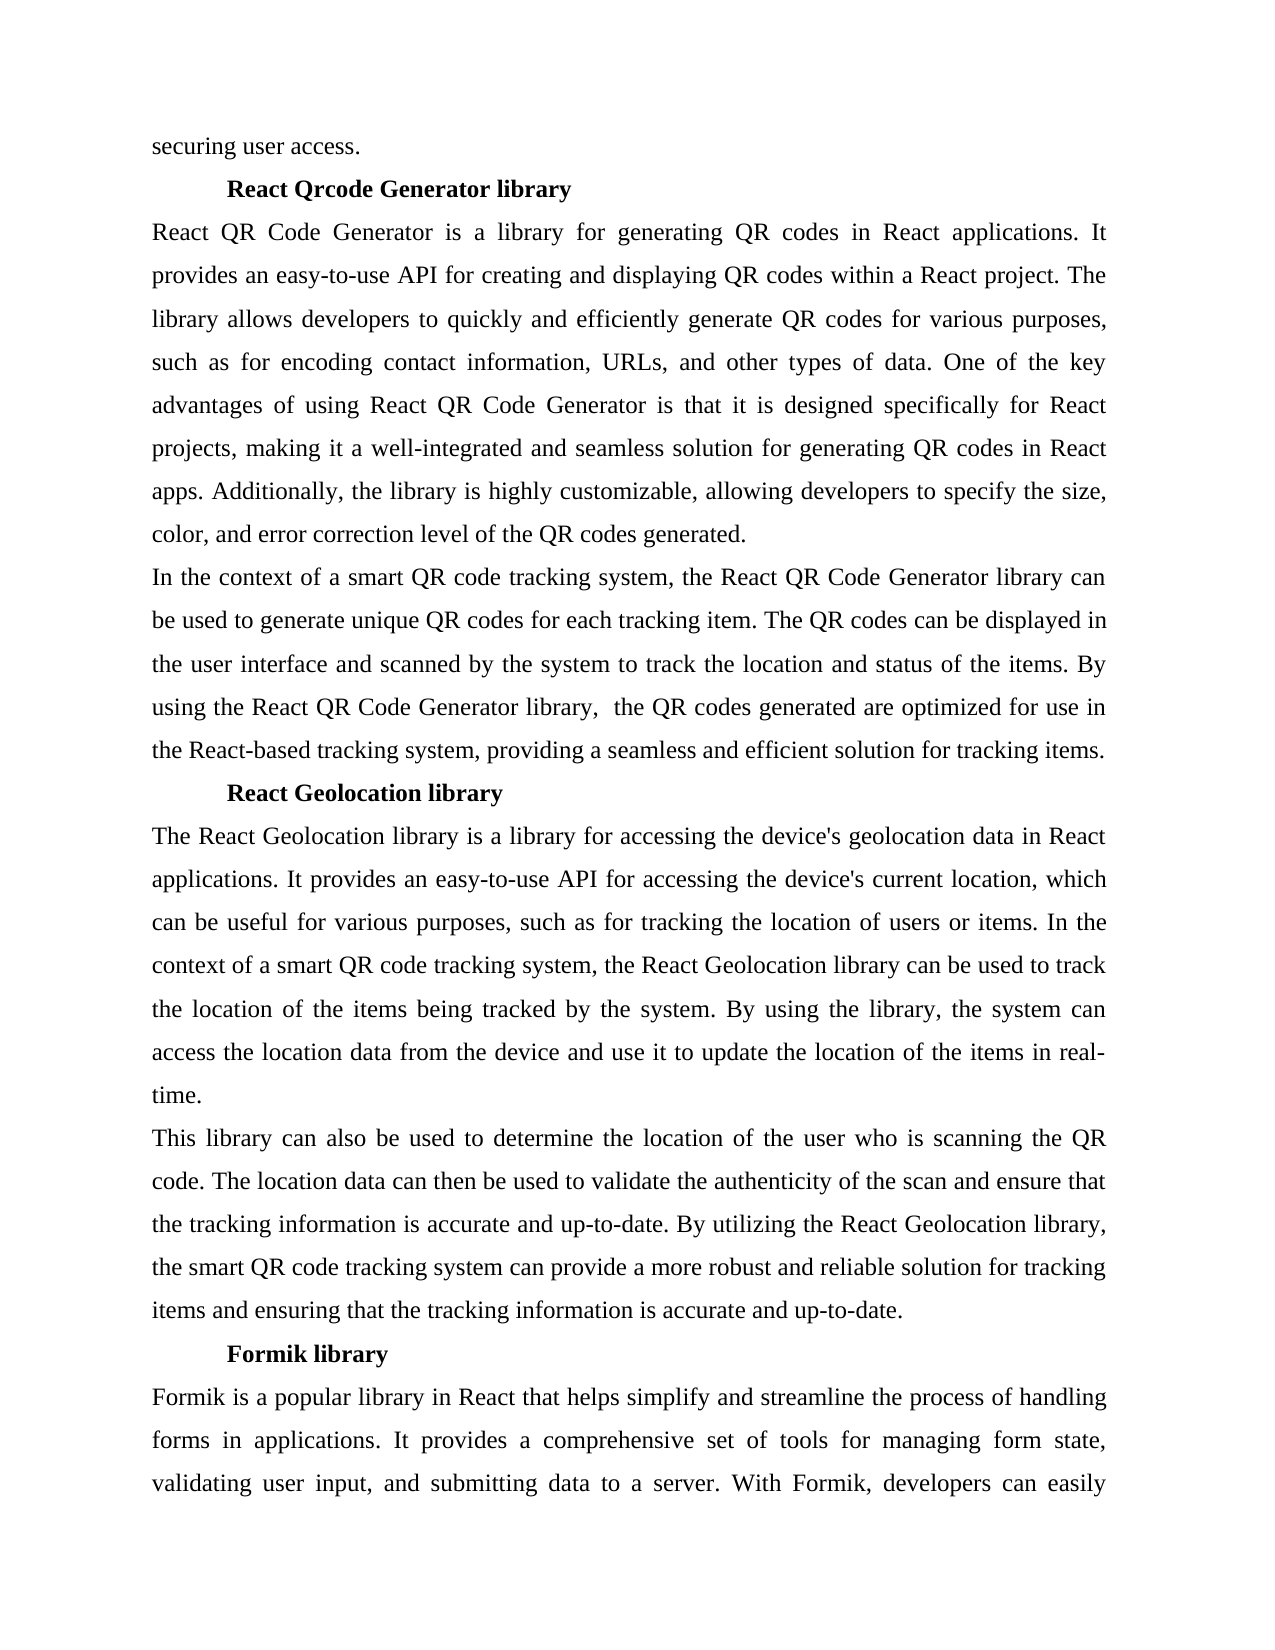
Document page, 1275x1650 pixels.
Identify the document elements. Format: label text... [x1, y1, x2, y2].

text Formik library [152, 1339, 1108, 1367]
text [152, 131, 1108, 160]
text React Geolocation library [152, 778, 1108, 807]
text In the context of a smart QR code tracking system, the React QR Code Generator library can be used to generate unique QR codes for each tracking item. The QR codes can be displayed in the user interface and scanned by the system to track the location and status of the items. By using the React QR Code Generator library, the QR codes generated are optimized for use in the React-based tracking system, providing a seamless and efficient solution for tracking items. [152, 562, 1108, 764]
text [152, 1382, 1108, 1497]
text This library can also be used to determine the location of the user who is scanning the QR code. The location data can then be used to validate the authenticity of the scan and ensure that the tracking information is accurate and up-to-date. By utilizing the React Geolocation library, the smart QR code tracking system can provide a more robust and reliable solution for tracking items and ensuring that the tracking information is accurate and up-to-date. [152, 1123, 1108, 1324]
text React QR Code Generator is a library for generating QR codes in React applications. It provides an easy-to-use API for creating and displaying QR codes within a React project. The library allows developers to quickly and efficiently generate QR codes for various purposes, such as for encoding contact information, URLs, and other types of data. One of the key advantages of using React QR Code Generator is that it is designed specifically for React projects, making it a well-integrated and seamless solution for generating QR codes in React apps. Additionally, the library is highly customizable, allowing developers to specify the size, color, and error correction level of the QR codes generated. [152, 217, 1108, 548]
text The React Geolocation library is a library for accessing the device's geolocation data in React applications. It provides an easy-to-use API for accessing the device's current location, which can be useful for various purposes, such as for tracking the location of users or items. In the context of a smart QR code tracking system, the React Geolocation library can be used to track the location of the items being tracked by the system. By using the library, the system can access the location data from the device and use it to update the location of the items in real-time. [152, 821, 1108, 1109]
text React Qrcode Generator library [152, 174, 1108, 203]
